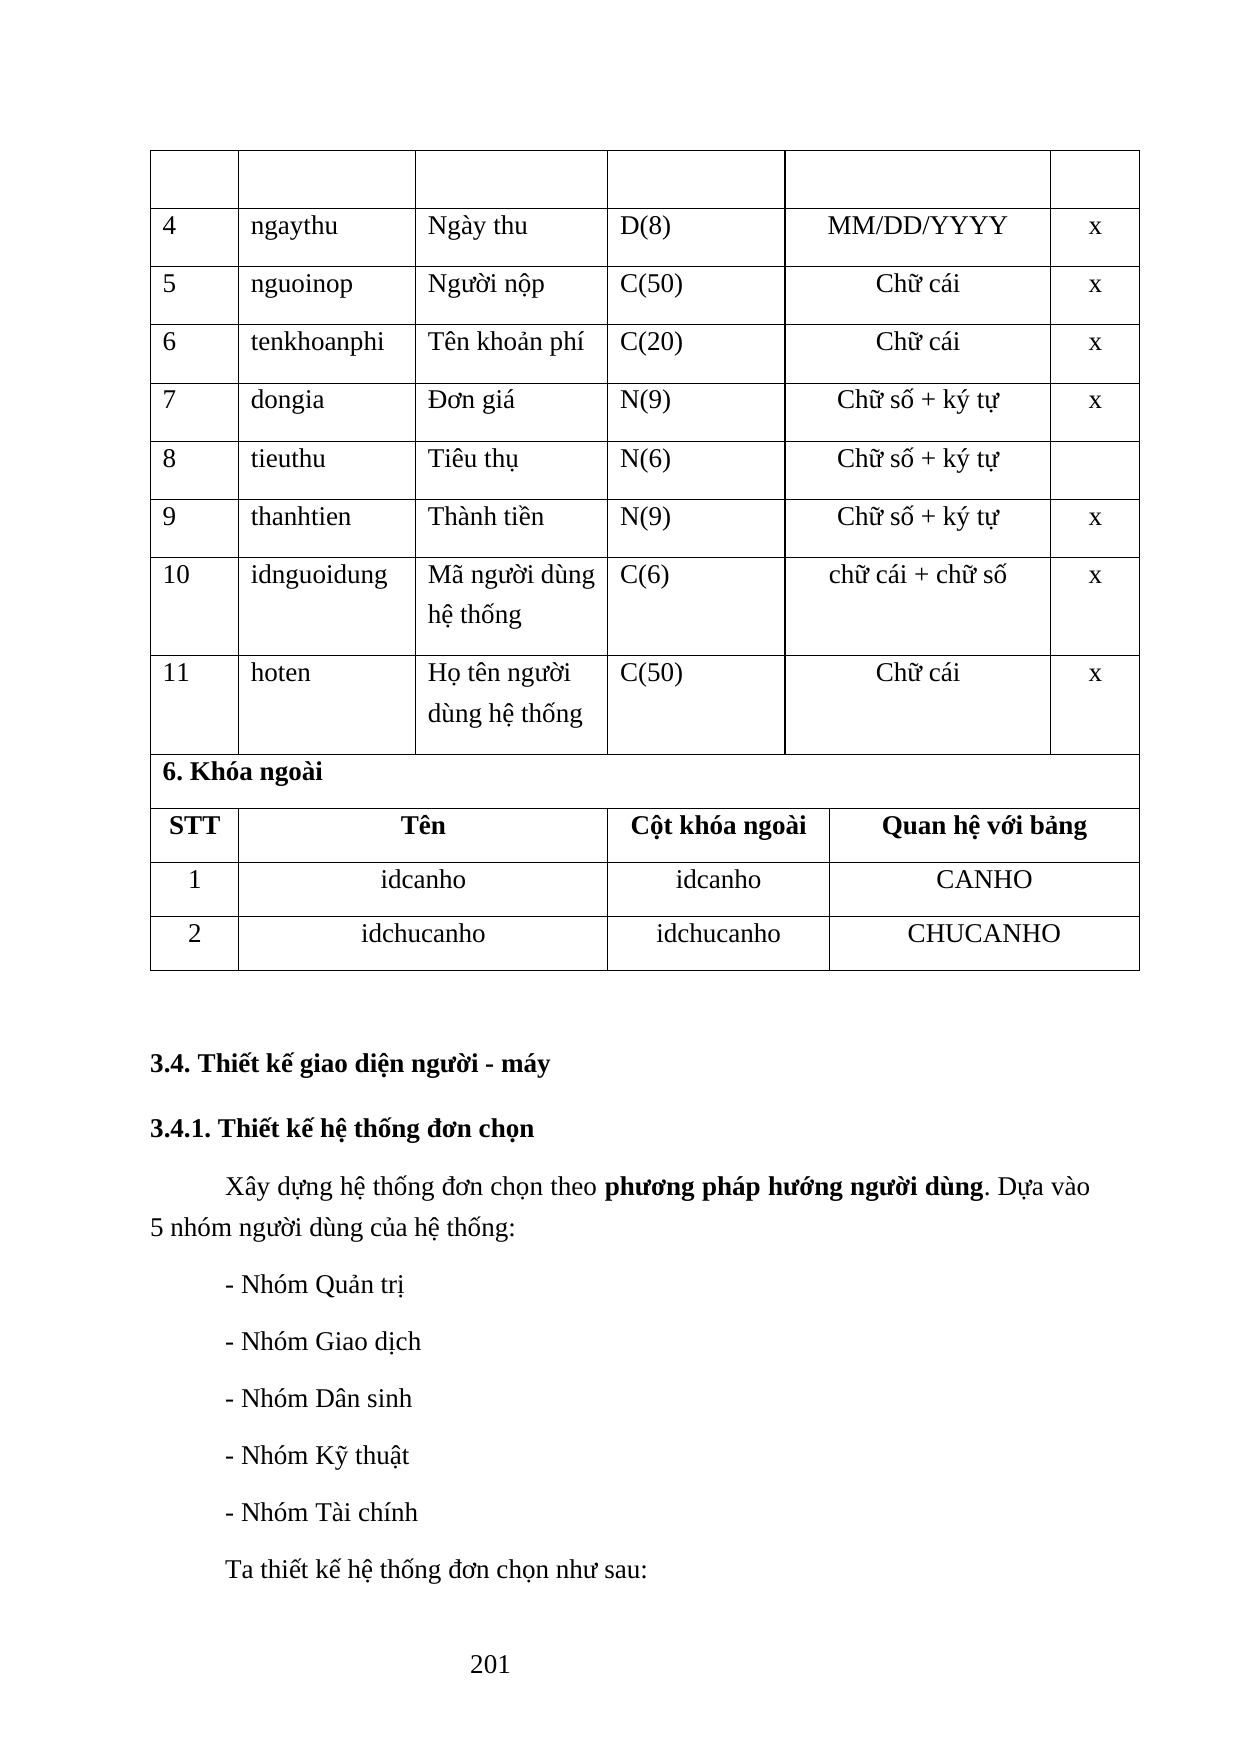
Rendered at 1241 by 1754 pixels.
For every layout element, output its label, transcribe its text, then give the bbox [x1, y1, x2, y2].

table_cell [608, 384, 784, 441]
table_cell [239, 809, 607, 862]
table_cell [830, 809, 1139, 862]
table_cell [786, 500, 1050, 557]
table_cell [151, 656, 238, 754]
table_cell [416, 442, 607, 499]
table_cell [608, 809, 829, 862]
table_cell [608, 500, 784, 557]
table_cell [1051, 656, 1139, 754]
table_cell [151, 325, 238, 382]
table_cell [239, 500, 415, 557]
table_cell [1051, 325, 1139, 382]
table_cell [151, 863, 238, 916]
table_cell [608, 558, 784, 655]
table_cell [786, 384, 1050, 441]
text - Nhóm Kỹ thuật [150, 1439, 1090, 1470]
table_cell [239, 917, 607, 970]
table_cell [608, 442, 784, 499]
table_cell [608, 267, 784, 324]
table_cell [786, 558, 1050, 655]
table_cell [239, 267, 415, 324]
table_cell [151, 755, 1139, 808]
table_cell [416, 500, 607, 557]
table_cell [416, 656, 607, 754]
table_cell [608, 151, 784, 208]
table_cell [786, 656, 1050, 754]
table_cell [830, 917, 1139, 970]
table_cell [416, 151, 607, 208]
text Ta thiết kế hệ thống đơn chọn như sau: [150, 1553, 1090, 1584]
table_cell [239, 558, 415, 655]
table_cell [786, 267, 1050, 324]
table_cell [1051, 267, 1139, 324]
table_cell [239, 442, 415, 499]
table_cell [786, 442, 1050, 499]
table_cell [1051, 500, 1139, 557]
text - Nhóm Giao dịch [150, 1325, 1090, 1356]
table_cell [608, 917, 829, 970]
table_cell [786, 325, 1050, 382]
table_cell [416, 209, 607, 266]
text Xây dựng hệ thống đơn chọn theo phương pháp hướng người dùng. Dựa vào 5 nhóm người dùng của hệ thống: [150, 1170, 1090, 1242]
subtitle Thiết kế hệ thống đơn chọn [150, 1112, 1090, 1143]
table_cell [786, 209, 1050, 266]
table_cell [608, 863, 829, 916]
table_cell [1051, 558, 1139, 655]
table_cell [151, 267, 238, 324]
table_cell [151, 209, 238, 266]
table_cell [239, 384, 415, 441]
text - Nhóm Quản trị [150, 1268, 1090, 1299]
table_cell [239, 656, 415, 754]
subtitle Thiết kế giao diện người - máy [150, 1047, 1090, 1078]
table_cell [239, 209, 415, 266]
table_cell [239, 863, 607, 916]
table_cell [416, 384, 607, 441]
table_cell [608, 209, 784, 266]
text - Nhóm Dân sinh [150, 1382, 1090, 1413]
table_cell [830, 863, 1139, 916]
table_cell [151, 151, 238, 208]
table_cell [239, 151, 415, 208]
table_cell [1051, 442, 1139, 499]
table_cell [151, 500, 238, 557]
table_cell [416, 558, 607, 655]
text - Nhóm Tài chính [150, 1496, 1090, 1527]
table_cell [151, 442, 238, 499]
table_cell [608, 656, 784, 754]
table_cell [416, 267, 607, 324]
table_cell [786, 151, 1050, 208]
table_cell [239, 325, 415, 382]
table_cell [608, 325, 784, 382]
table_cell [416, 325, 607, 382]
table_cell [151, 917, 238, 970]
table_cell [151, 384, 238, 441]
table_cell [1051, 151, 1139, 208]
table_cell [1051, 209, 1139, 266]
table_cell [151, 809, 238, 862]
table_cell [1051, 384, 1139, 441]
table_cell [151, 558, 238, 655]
